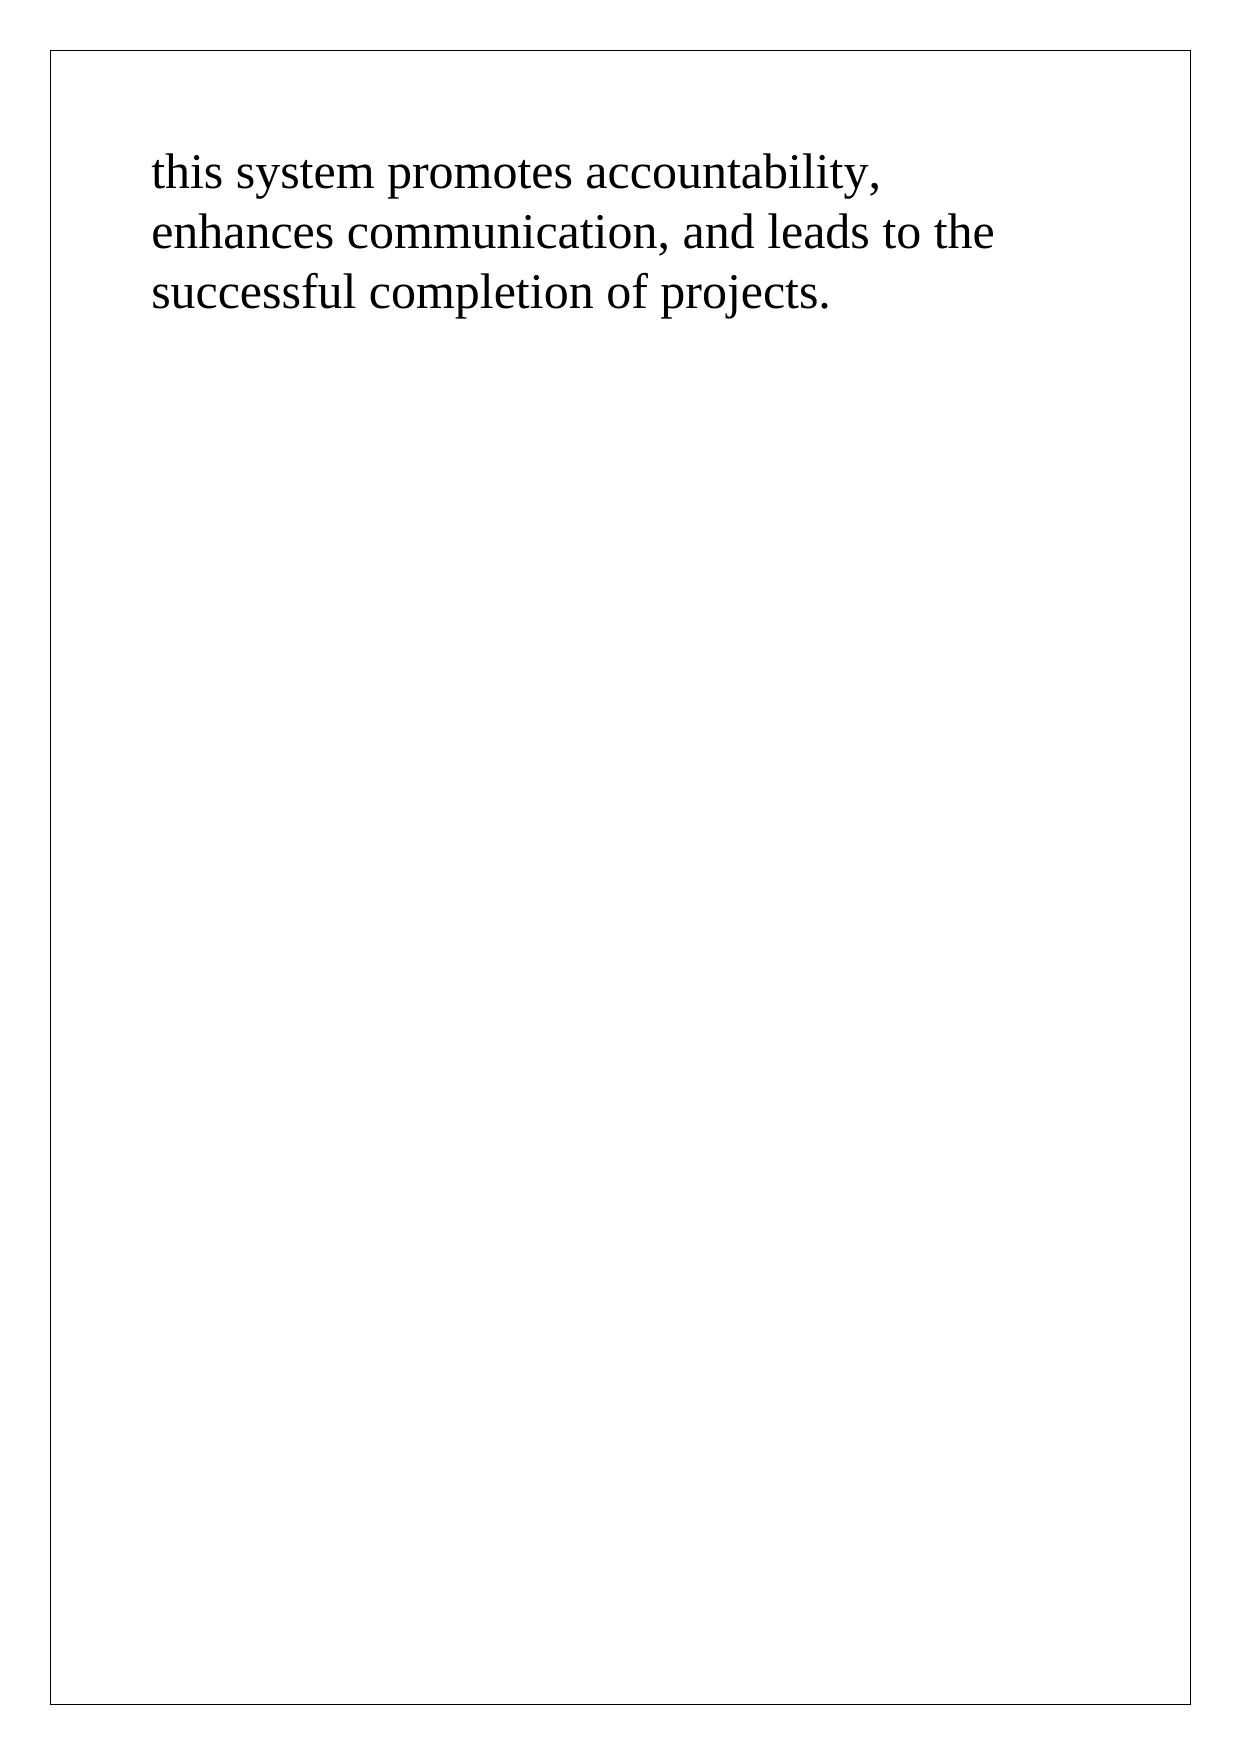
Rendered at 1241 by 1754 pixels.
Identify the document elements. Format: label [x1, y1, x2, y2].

text [150, 142, 1074, 320]
